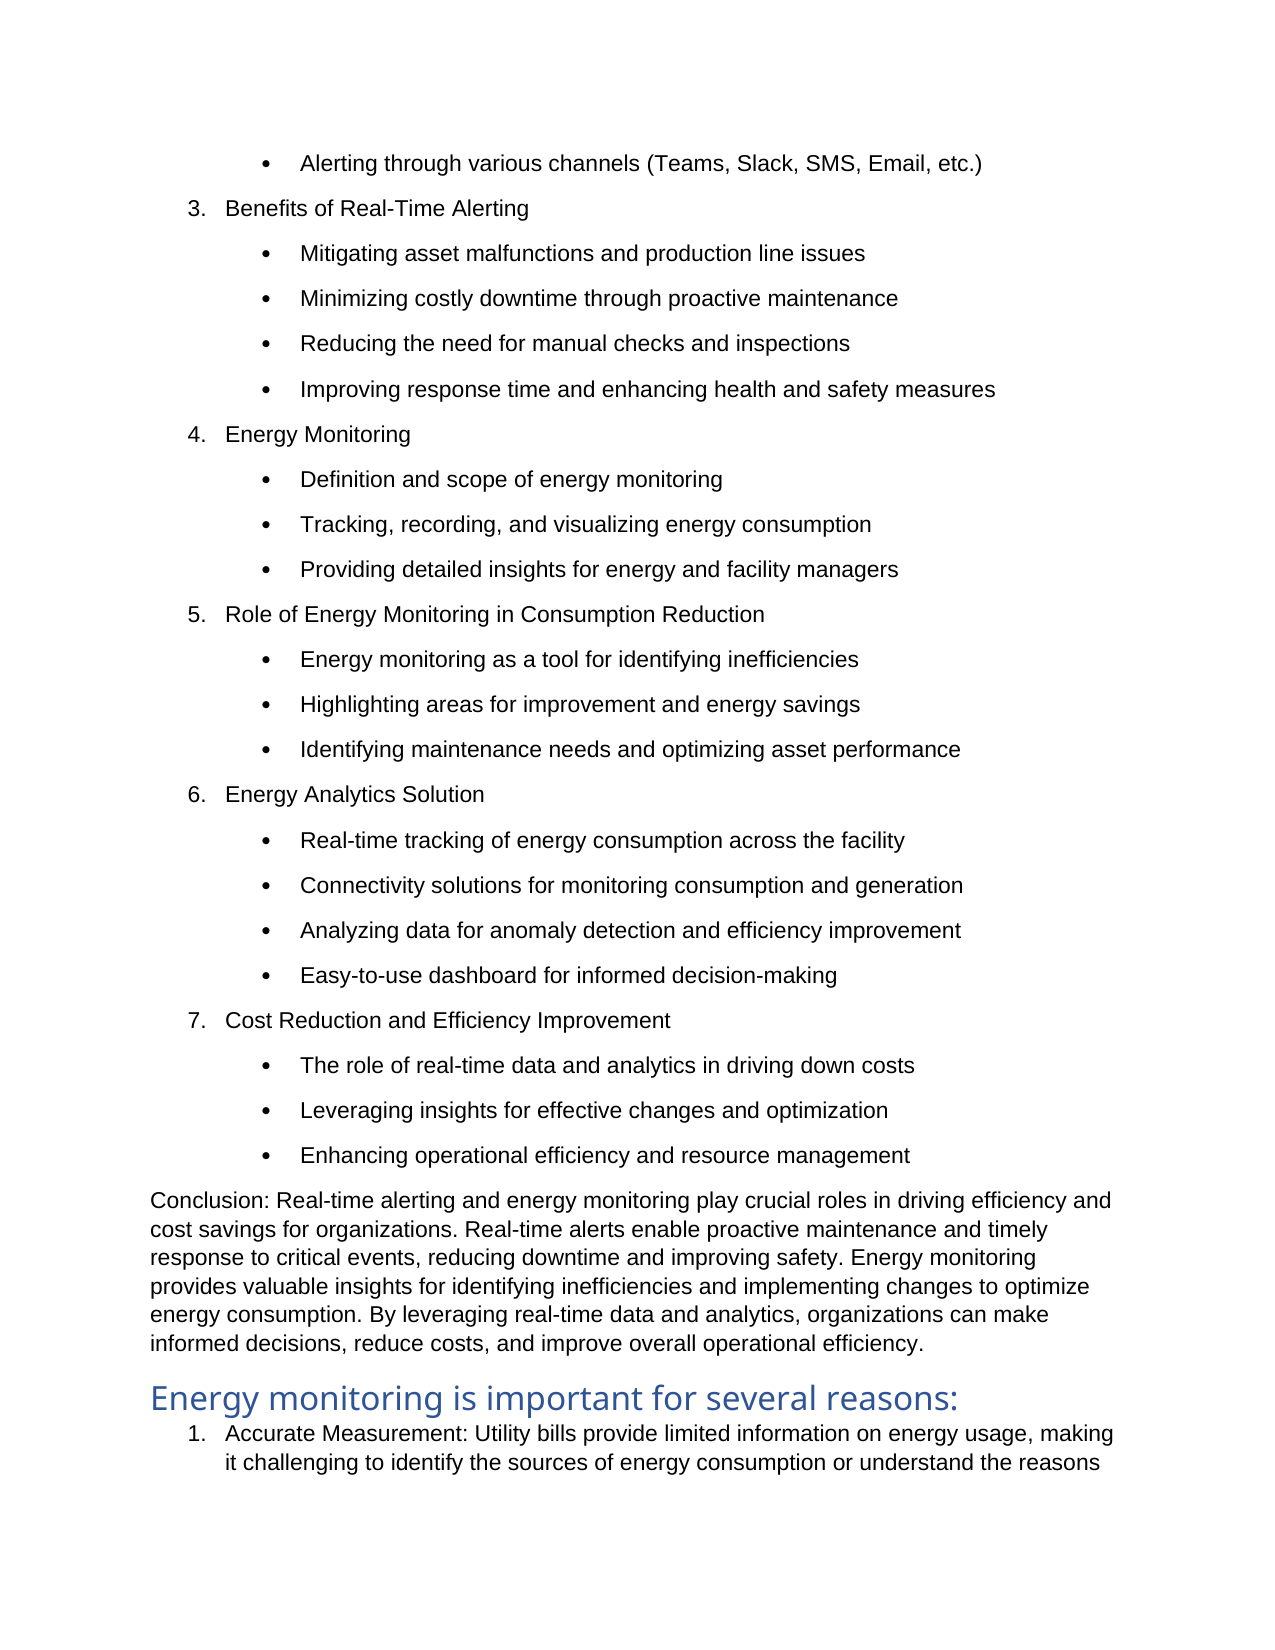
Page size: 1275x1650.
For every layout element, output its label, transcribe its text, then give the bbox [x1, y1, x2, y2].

list Connectivity solutions for monitoring consumption and generation [262, 872, 1125, 898]
list The role of real-time data and analytics in driving down costs [262, 1052, 1125, 1078]
list Energy monitoring as a tool for identifying inefficiencies [262, 646, 1125, 672]
list Mitigating asset malfunctions and production line issues [262, 240, 1125, 267]
list Energy Analytics Solution [187, 781, 1125, 808]
list Energy Monitoring [187, 421, 1125, 447]
list Analyzing data for anomaly detection and efficiency improvement [262, 917, 1125, 943]
list Improving response time and enhancing health and safety measures [262, 376, 1125, 402]
list Identifying maintenance needs and optimizing asset performance [262, 736, 1125, 763]
list Role of Energy Monitoring in Consumption Reduction [187, 601, 1125, 627]
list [187, 1420, 1125, 1475]
list Cost Reduction and Efficiency Improvement [187, 1007, 1125, 1033]
list Highlighting areas for improvement and energy savings [262, 691, 1125, 718]
list Reducing the need for manual checks and inspections [262, 330, 1125, 357]
list Leveraging insights for effective changes and optimization [262, 1097, 1125, 1123]
text Conclusion: Real-time alerting and energy monitoring play crucial roles in driving efficiency and cost savings for organizations. Real-time alerts enable proactive maintenance and timely response to critical events, reducing downtime and improving safety. Energy monitoring provides valuable insights for identifying inefficiencies and implementing changes to optimize energy consumption. By leveraging real-time data and analytics, organizations can make informed decisions, reduce costs, and improve overall operational efficiency. [150, 1187, 1125, 1356]
list Providing detailed insights for energy and facility managers [262, 556, 1125, 582]
list Real-time tracking of energy consumption across the facility [262, 827, 1125, 853]
title Energy monitoring is important for several reasons: [150, 1375, 1125, 1420]
list Tracking, recording, and visualizing energy consumption [262, 511, 1125, 537]
list Alerting through various channels (Teams, Slack, SMS, Email, etc.) [262, 150, 1125, 176]
list Easy-to-use dashboard for informed decision-making [262, 962, 1125, 988]
list Enhancing operational efficiency and resource management [262, 1142, 1125, 1169]
list Definition and scope of energy monitoring [262, 466, 1125, 492]
list Benefits of Real-Time Alerting [187, 195, 1125, 221]
list Minimizing costly downtime through proactive maintenance [262, 285, 1125, 312]
